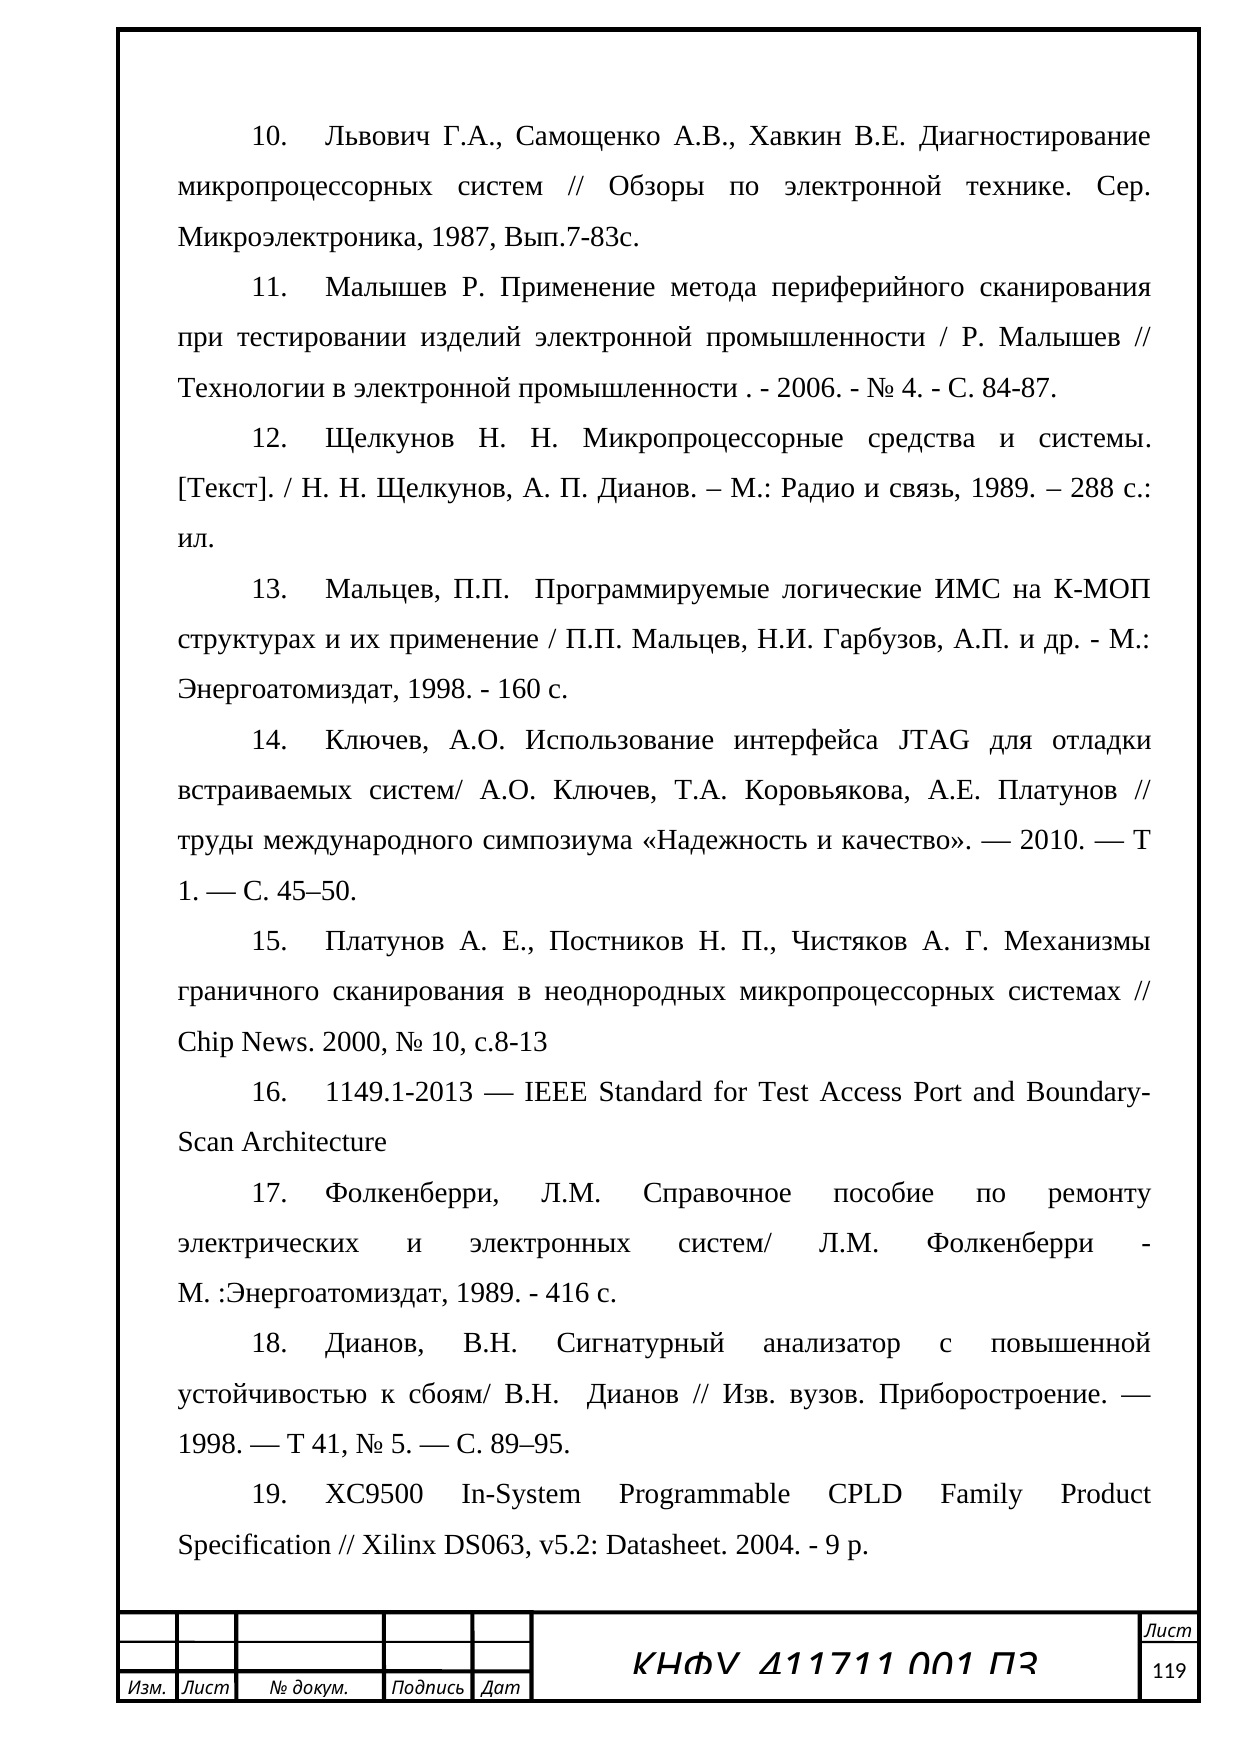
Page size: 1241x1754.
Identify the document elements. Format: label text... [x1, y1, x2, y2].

list Платунов А. Е., Постников Н. П., Чистяков А. Г. Механизмы граничного сканирования в неоднородных микропроцессорных системах // Chip News. 2000, № 10, с.8-13 [177, 923, 1152, 1057]
list Щелкунов Н. Н. Микропроцессорные средства и системы. [Текст]. / Н. Н. Щелкунов, А. П. Дианов. – М.: Радио и связь, 1989. – 288 с.: ил. [177, 420, 1152, 554]
list 1149.1-2013 — IEEE Standard for Test Access Port and Boundary-Scan Architecture [177, 1074, 1152, 1158]
list Ключев, А.О. Использование интерфейса JTAG для отладки встраиваемых систем/ А.О. Ключев, Т.А. Коровьякова, А.Е. Платунов // труды международного симпозиума «Надежность и качество». — 2010. — Т 1. — С. 45–50. [177, 722, 1152, 906]
list Дианов, В.Н. Сигнатурный анализатор с повышенной устойчивостью к сбоям/ В.Н. Дианов // Изв. вузов. Приборостроение. — 1998. — Т 41, № 5. — С. 89–95. [177, 1326, 1152, 1460]
list Львович Г.А., Самощенко А.В., Хавкин В.Е. Диагностирование микропроцессорных систем // Обзоры по электронной технике. Сер. Микроэлектроника, 1987, Вып.7-83с. [177, 118, 1152, 252]
list Малышев Р. Применение метода периферийного сканирования при тестировании изделий электронной промышленности / Р. Малышев // Технологии в электронной промышленности . - 2006. - № 4. - С. 84-87. [177, 269, 1152, 403]
list Мальцев, П.П. Программируемые логические ИМС на К-МОП структурах и их применение / П.П. Мальцев, Н.И. Гарбузов, А.П. и др. - М.: Энергоатомиздат, 1998. - 160 с. [177, 571, 1152, 705]
list Фолкенберри, Л.М. Справочное пособие по ремонту электрических и электронных систем/ Л.М. Фолкенберри - М. :Энергоатомиздат, 1989. - 416 c. [177, 1175, 1152, 1309]
list XC9500 In-System Programmable CPLD Family Product Specification // Xilinx DS063, v5.2: Datasheet. 2004. - 9 p. [177, 1477, 1152, 1560]
